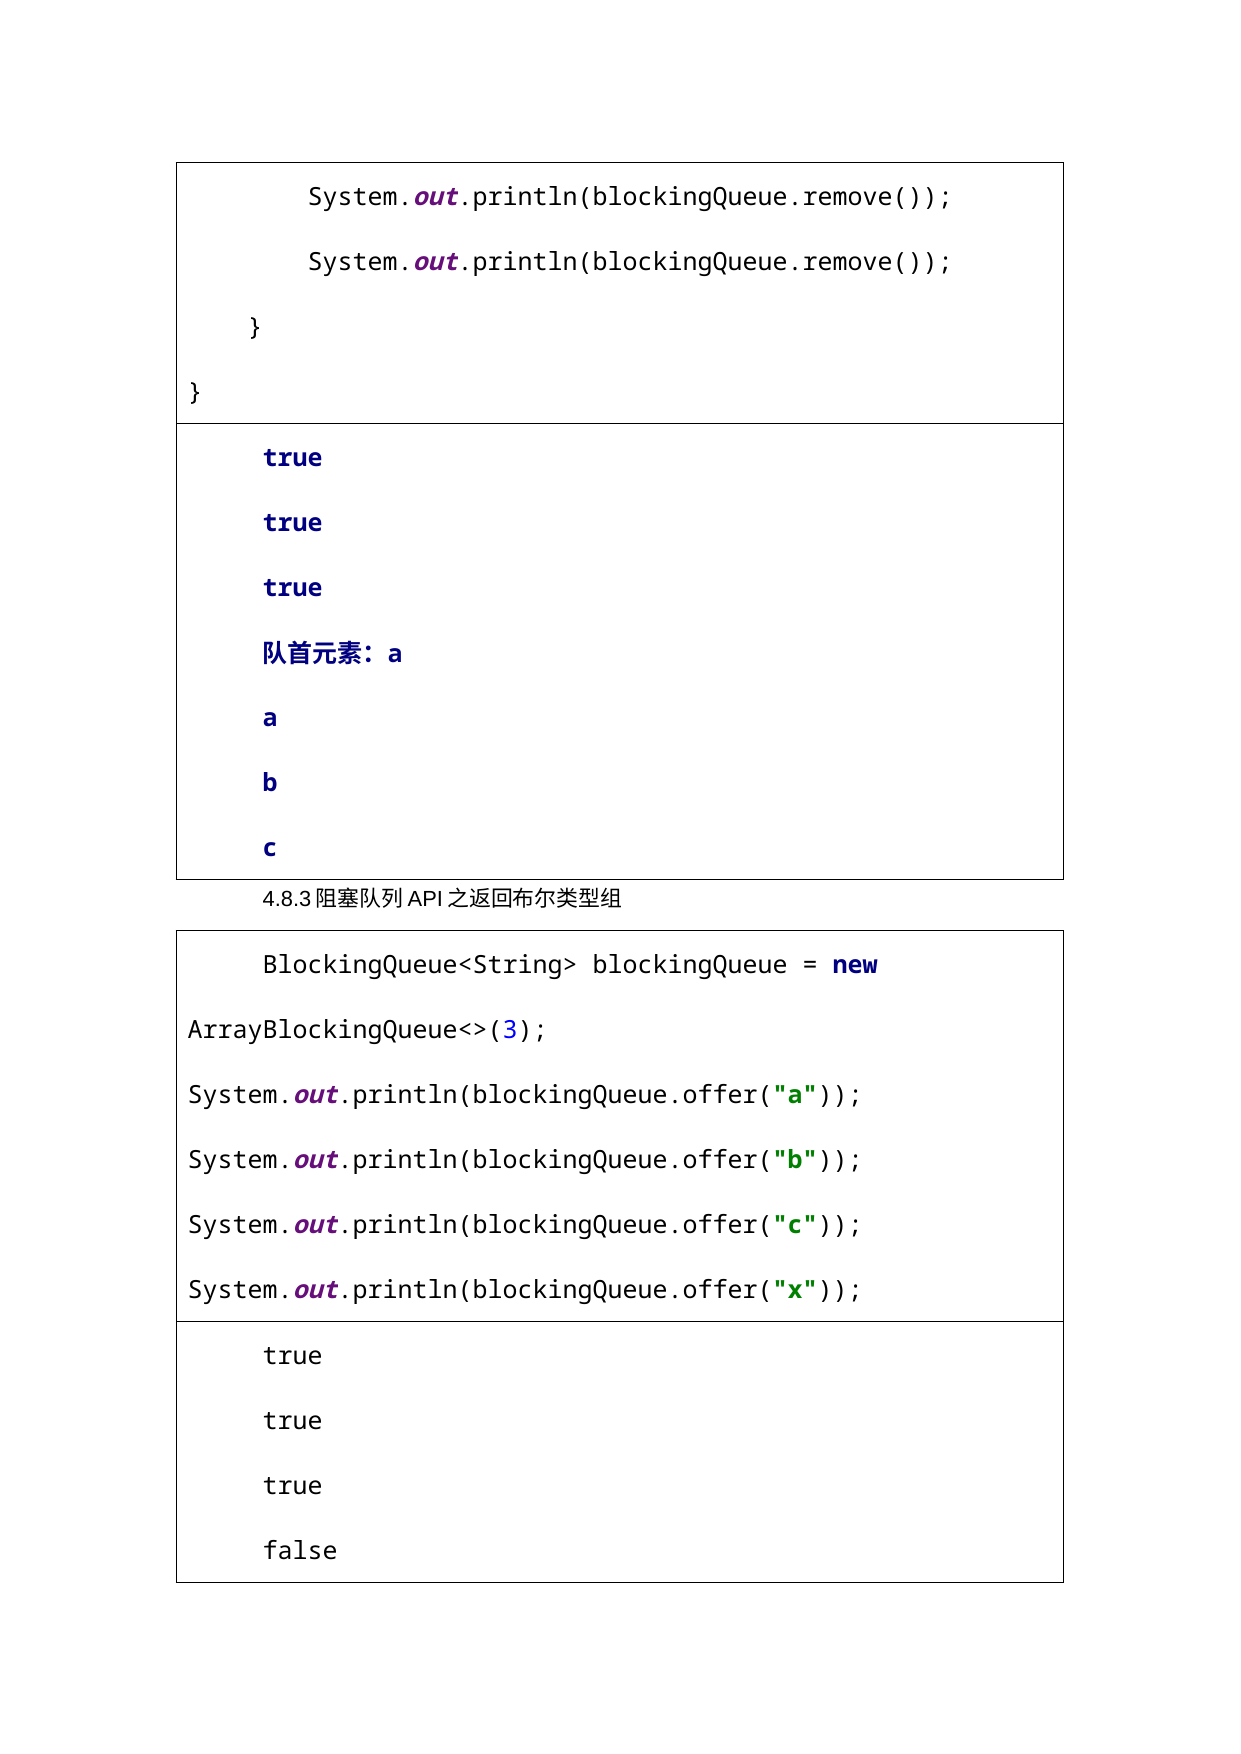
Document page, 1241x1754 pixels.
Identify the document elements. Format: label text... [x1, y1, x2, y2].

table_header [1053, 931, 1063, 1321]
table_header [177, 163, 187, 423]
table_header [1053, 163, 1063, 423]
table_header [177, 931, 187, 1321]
subtitle 4.8.3阻塞队列API之返回布尔类型组 [187, 880, 1053, 913]
